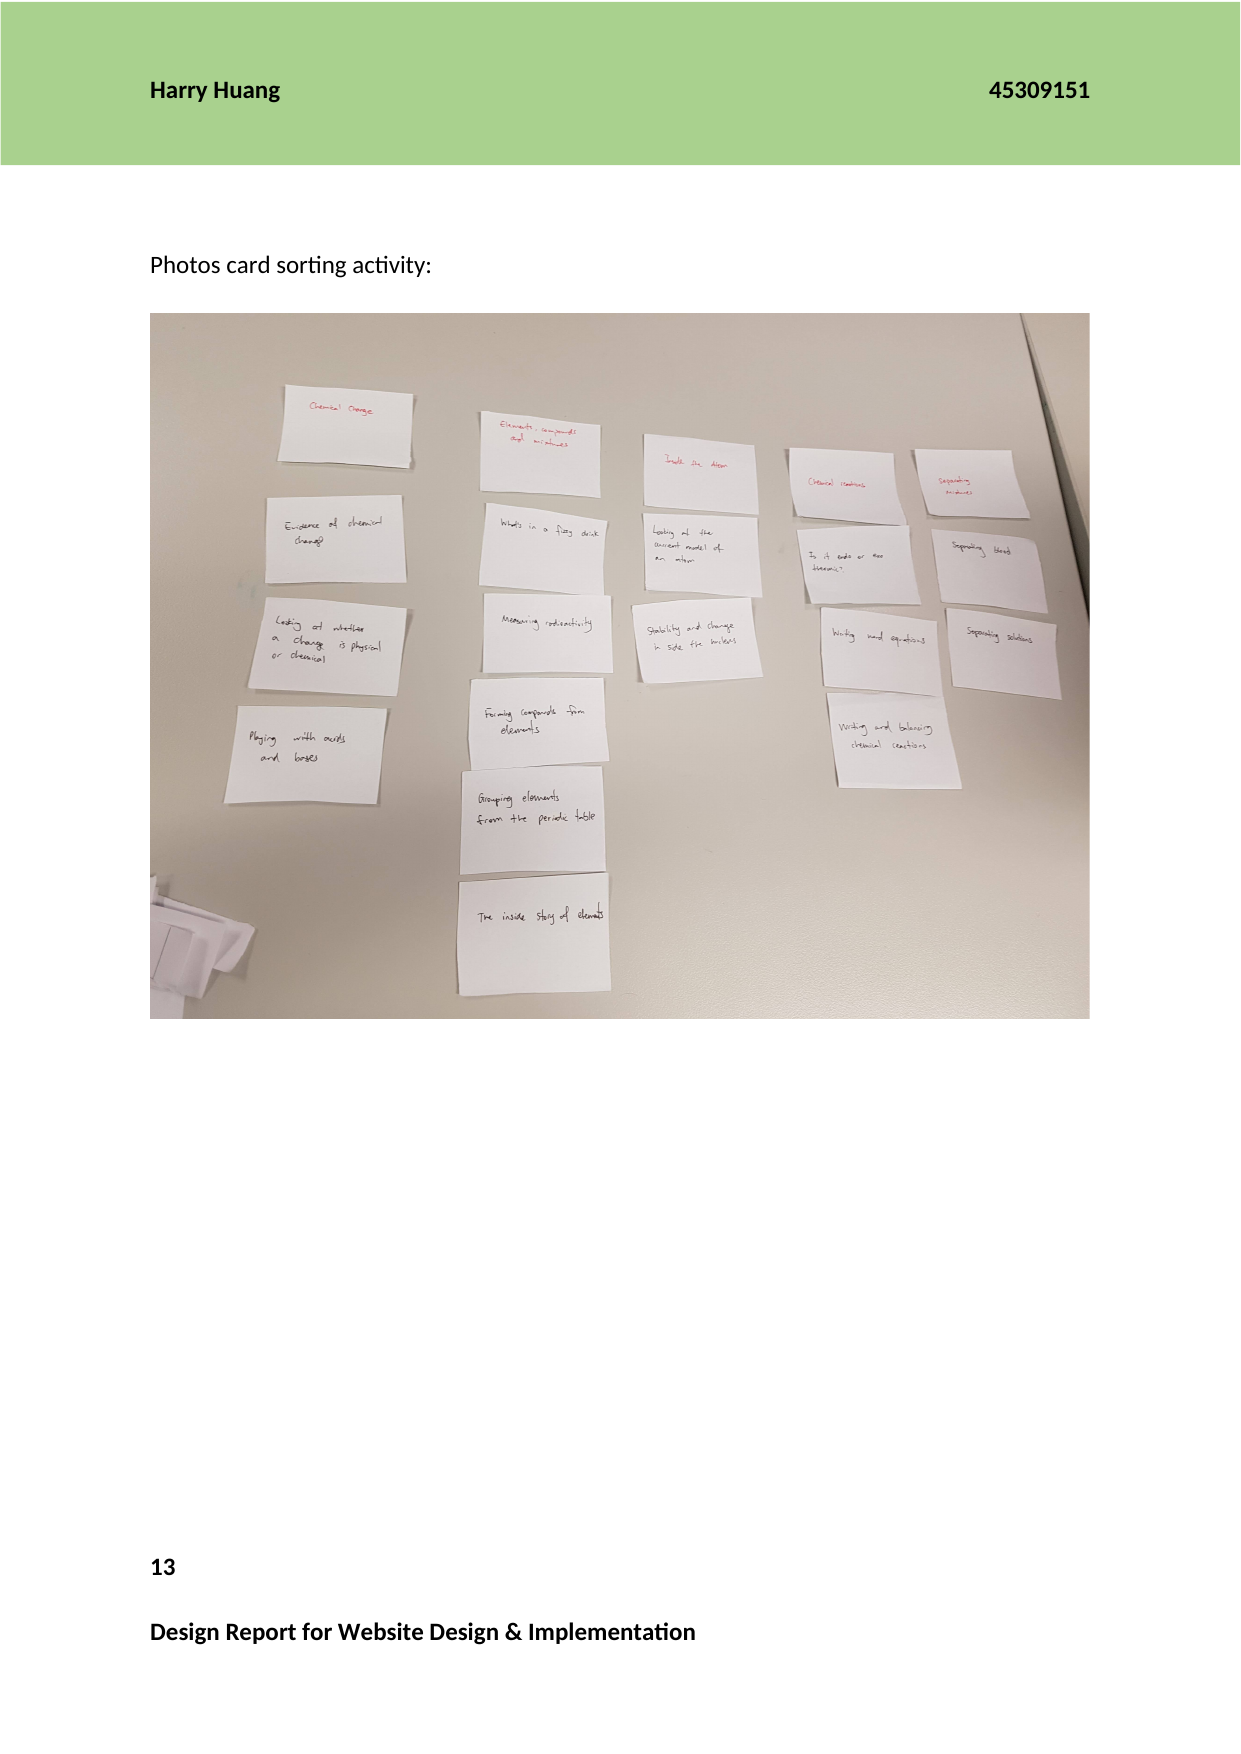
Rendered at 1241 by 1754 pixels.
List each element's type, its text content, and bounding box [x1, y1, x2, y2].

picture [150, 313, 1090, 1019]
text Photos card sorting activity: [150, 249, 1090, 280]
